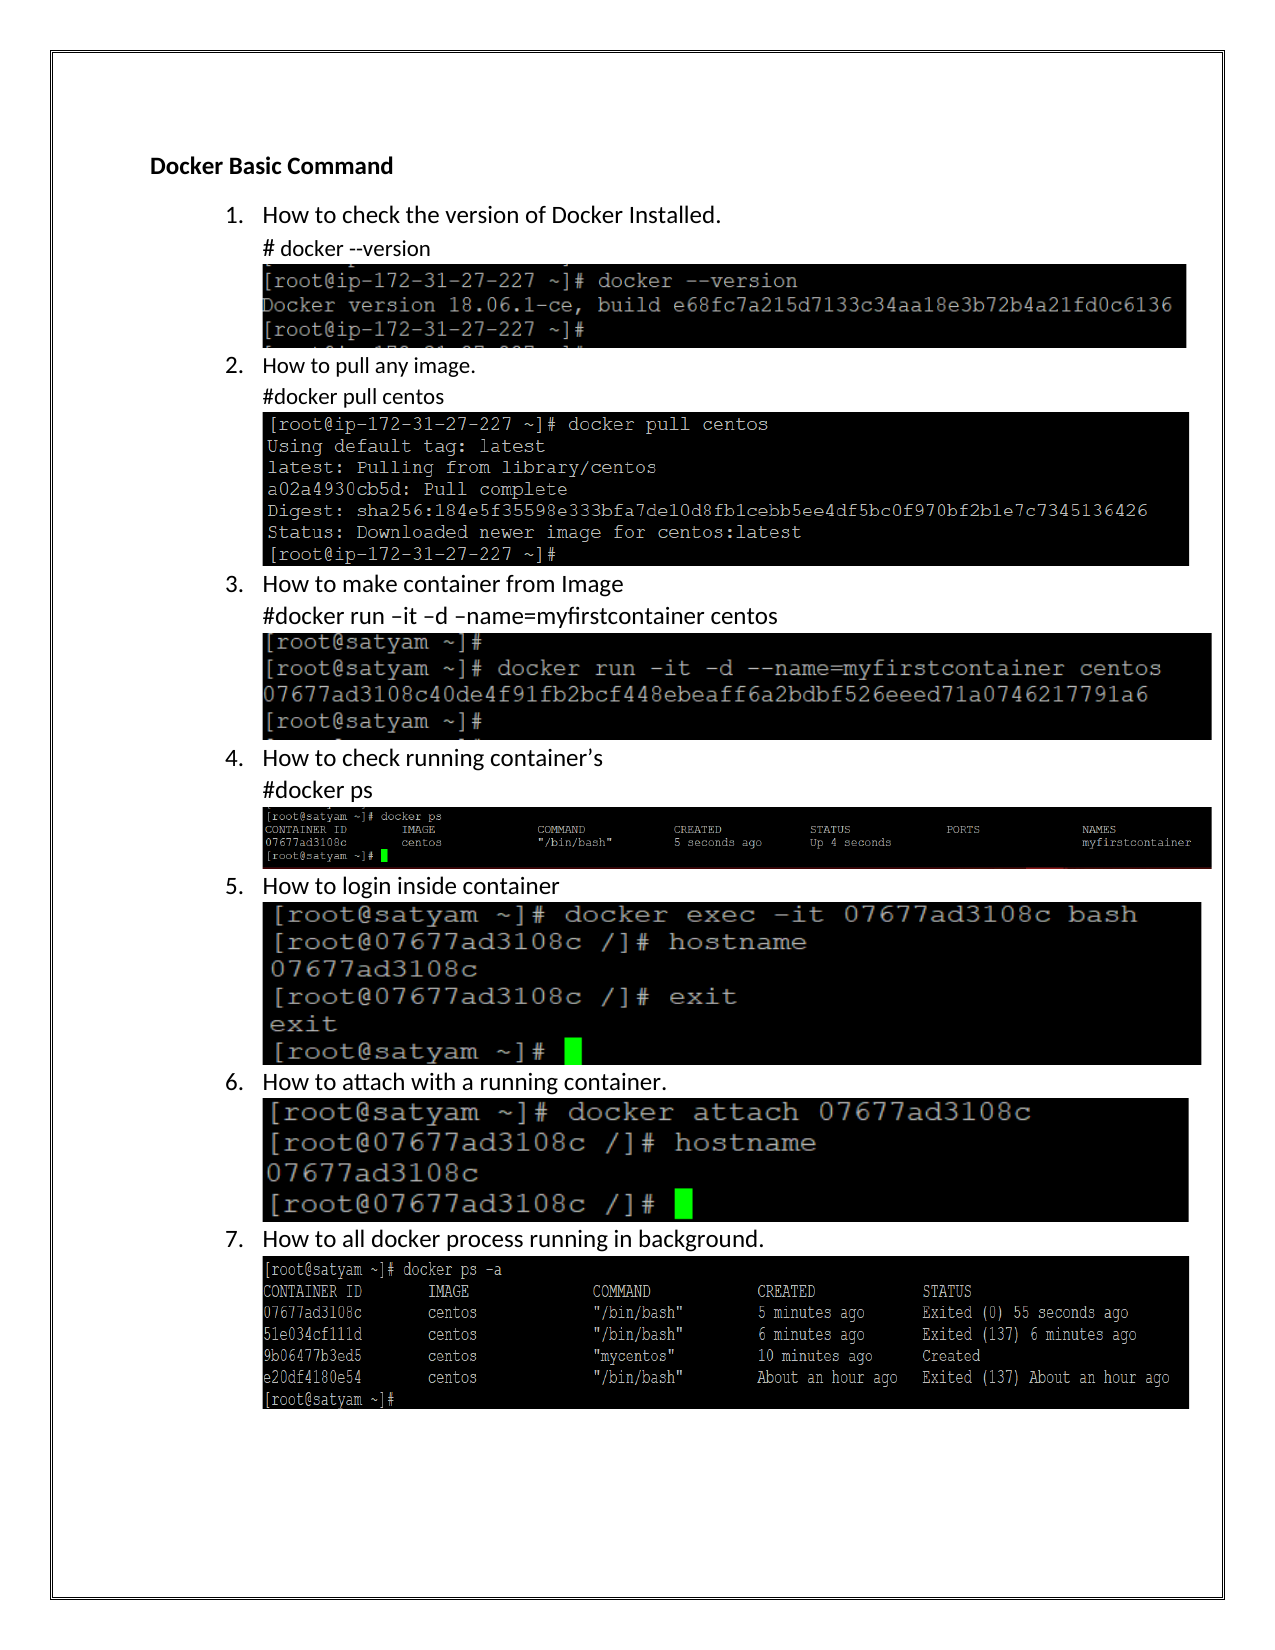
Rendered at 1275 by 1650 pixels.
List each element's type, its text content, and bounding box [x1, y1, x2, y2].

list How to attach with a running container. [225, 1067, 1125, 1097]
list How to check running container’s [225, 742, 1125, 773]
list How to all docker process running in background. [225, 1224, 1125, 1254]
list How to login inside container [225, 870, 1125, 901]
list How to pull any image. [225, 350, 1125, 380]
list #docker pull centos [262, 382, 1125, 410]
list # docker --version [262, 232, 1125, 264]
list How to make container from Image [225, 568, 1125, 598]
list #docker ps [262, 774, 1125, 805]
picture [262, 1256, 1190, 1409]
picture [262, 807, 1212, 869]
picture [262, 902, 1202, 1065]
picture [262, 264, 1187, 348]
text Docker Basic Command [150, 150, 1125, 181]
list #docker run –it –d –name=myfirstcontainer centos [262, 600, 1125, 631]
list How to check the version of Docker Installed. [225, 199, 1125, 230]
picture [262, 633, 1212, 740]
picture [262, 1098, 1189, 1222]
picture [262, 412, 1190, 566]
